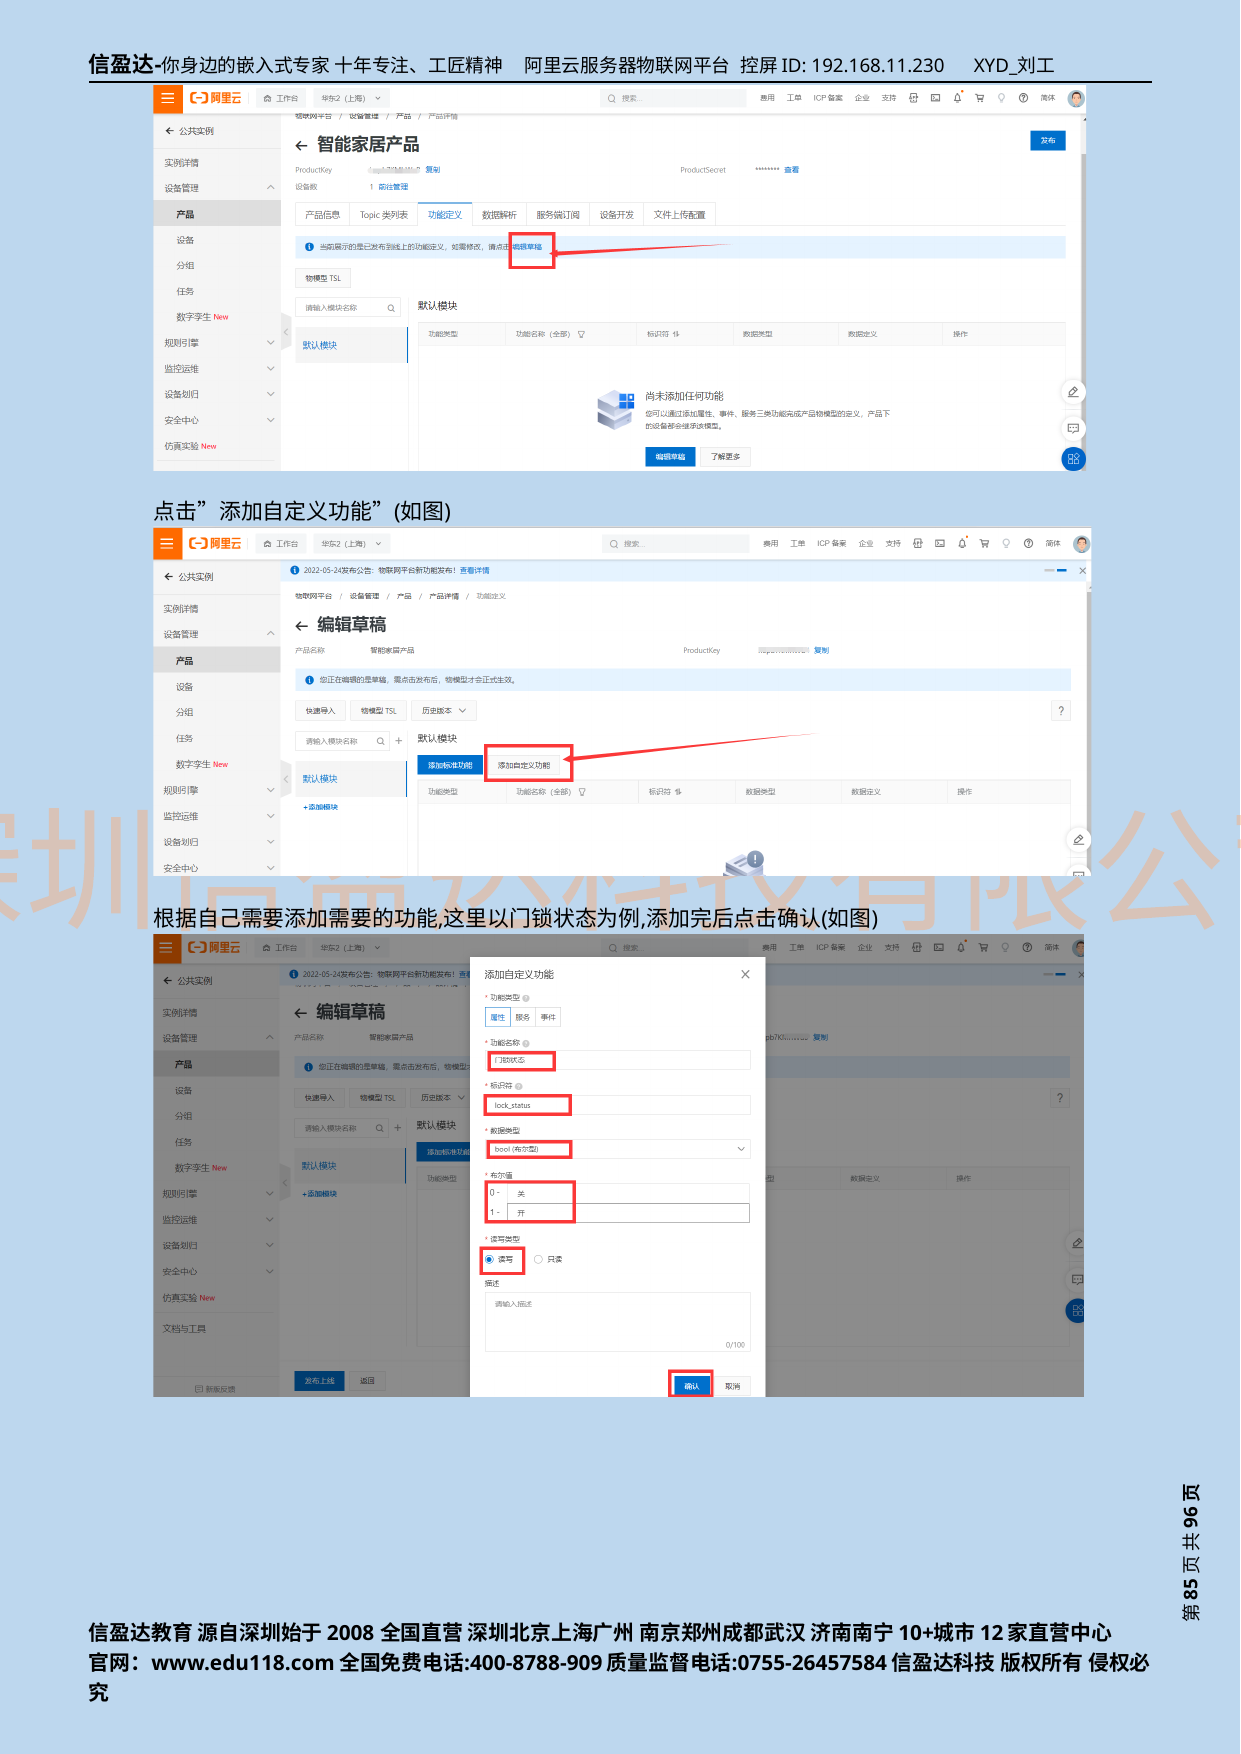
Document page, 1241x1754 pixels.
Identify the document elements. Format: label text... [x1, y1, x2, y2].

picture [153, 934, 1084, 1397]
text 点击”添加自定义功能”(如图) [132, 493, 1152, 527]
text 根据自己需要添加需要的功能,这里以门锁状态为例,添加完后点击确认(如图) [132, 900, 1152, 934]
picture [153, 526, 1092, 876]
picture [153, 85, 1087, 471]
